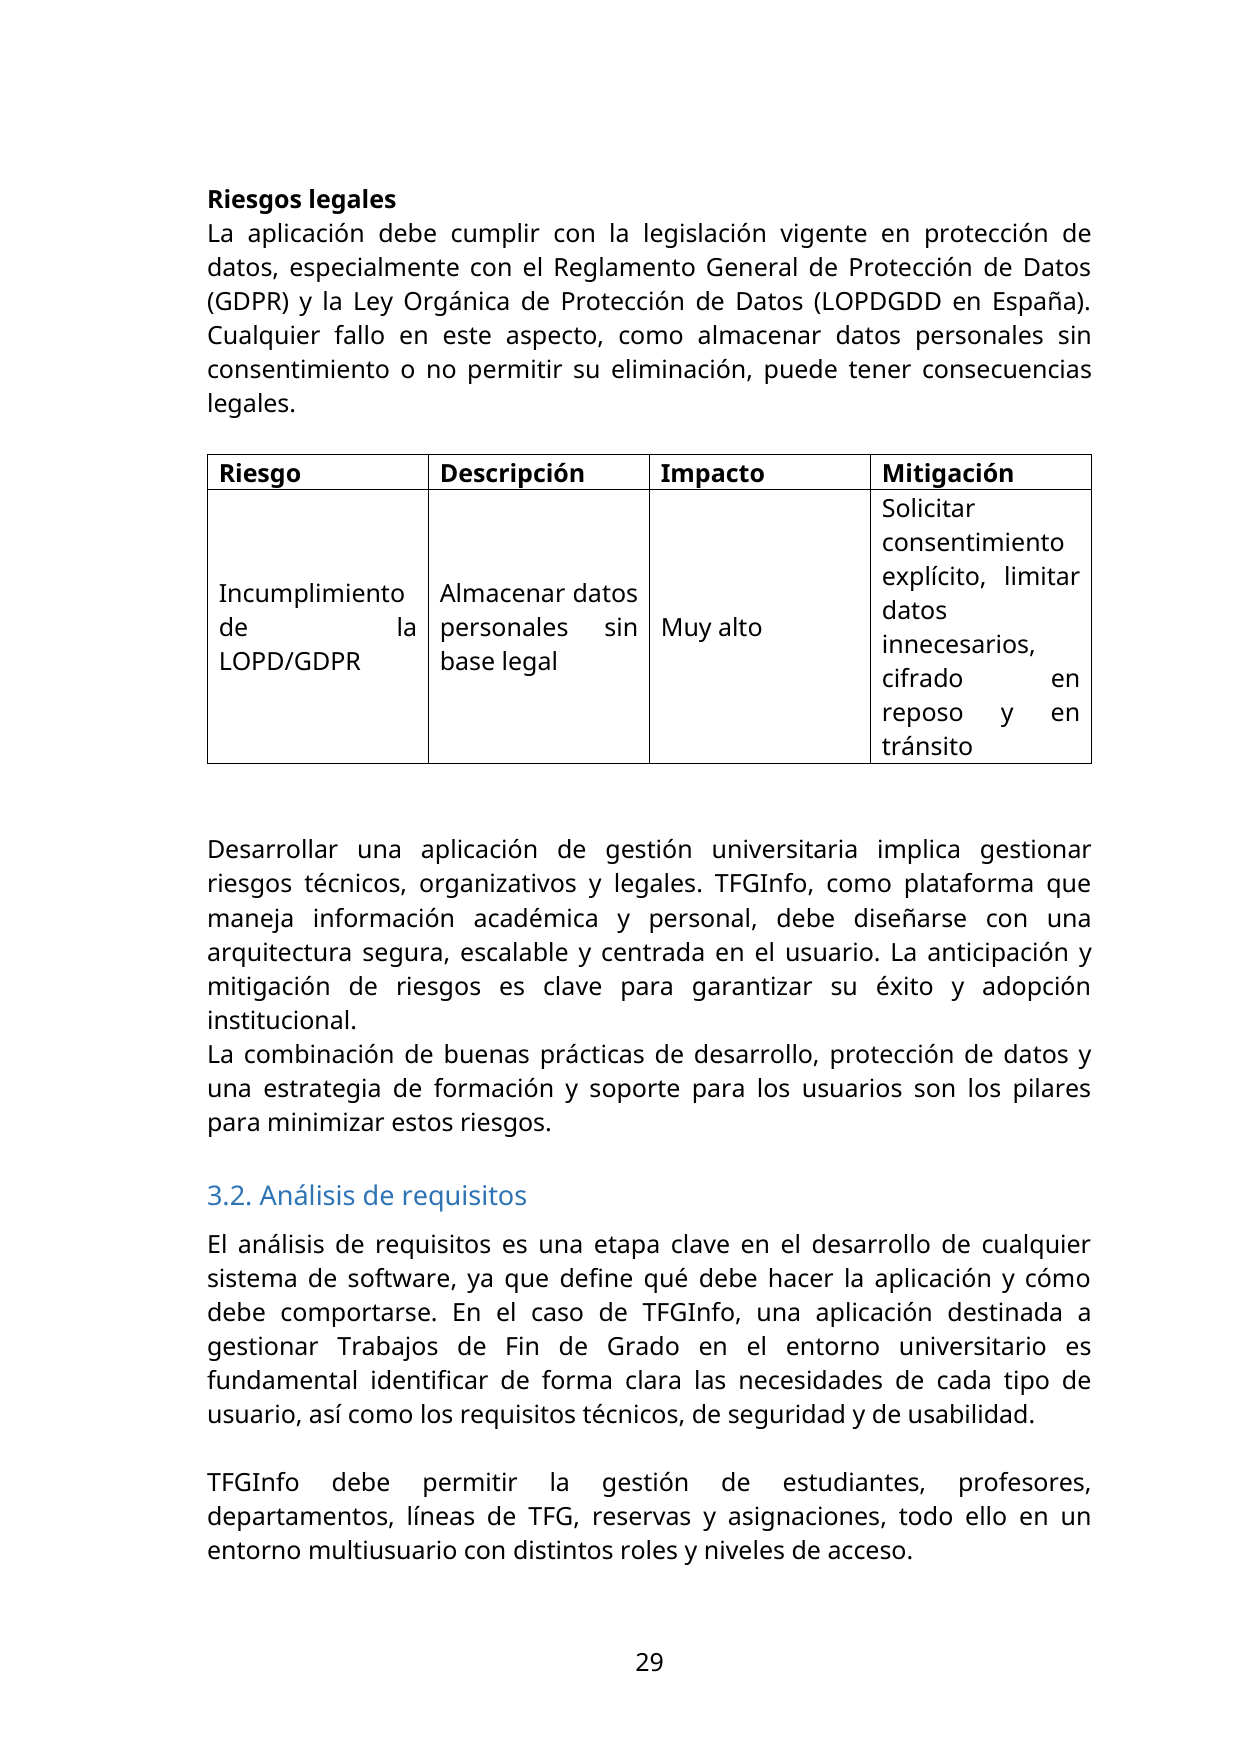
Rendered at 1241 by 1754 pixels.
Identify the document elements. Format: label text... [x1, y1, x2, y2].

text Desarrollar una aplicación de gestión universitaria implica gestionar riesgos técnicos, organizativos y legales. TFGInfo, como plataforma que maneja información académica y personal, debe diseñarse con una arquitectura segura, escalable y centrada en el usuario. La anticipación y mitigación de riesgos es clave para garantizar su éxito y adopción institucional. [207, 832, 1092, 1036]
text La combinación de buenas prácticas de desarrollo, protección de datos y una estrategia de formación y soporte para los usuarios son los pilares para minimizar estos riesgos. [207, 1036, 1092, 1139]
text El análisis de requisitos es una etapa clave en el desarrollo de cualquier sistema de software, ya que define qué debe hacer la aplicación y cómo debe comportarse. En el caso de TFGInfo, una aplicación destinada a gestionar Trabajos de Fin de Grado en el entorno universitario es fundamental identificar de forma clara las necesidades de cada tipo de usuario, así como los requisitos técnicos, de seguridad y de usabilidad. [207, 1226, 1092, 1431]
table_header Impacto [650, 455, 870, 489]
table_cell Almacenar datos personales sin base legal [429, 490, 649, 763]
text La aplicación debe cumplir con la legislación vigente en protección de datos, especialmente con el Reglamento General de Protección de Datos (GDPR) y la Ley Orgánica de Protección de Datos (LOPDGDD en España). Cualquier fallo en este aspecto, como almacenar datos personales sin consentimiento o no permitir su eliminación, puede tener consecuencias legales. [207, 216, 1092, 420]
table_cell Incumplimiento de la LOPD/GDPR [208, 490, 428, 763]
subtitle Análisis de requisitos [207, 1177, 1092, 1214]
table_cell Solicitar consentimiento explícito, limitar datos innecesarios, cifrado en reposo y en tránsito [871, 490, 1091, 763]
table_cell Muy alto [650, 490, 870, 763]
text TFGInfo debe permitir la gestión de estudiantes, profesores, departamentos, líneas de TFG, reservas y asignaciones, todo ello en un entorno multiusuario con distintos roles y niveles de acceso. [207, 1465, 1092, 1567]
table_header Riesgo [208, 455, 428, 489]
text Riesgos legales [207, 182, 1092, 216]
table_header Mitigación [871, 455, 1091, 489]
table_header Descripción [429, 455, 649, 489]
